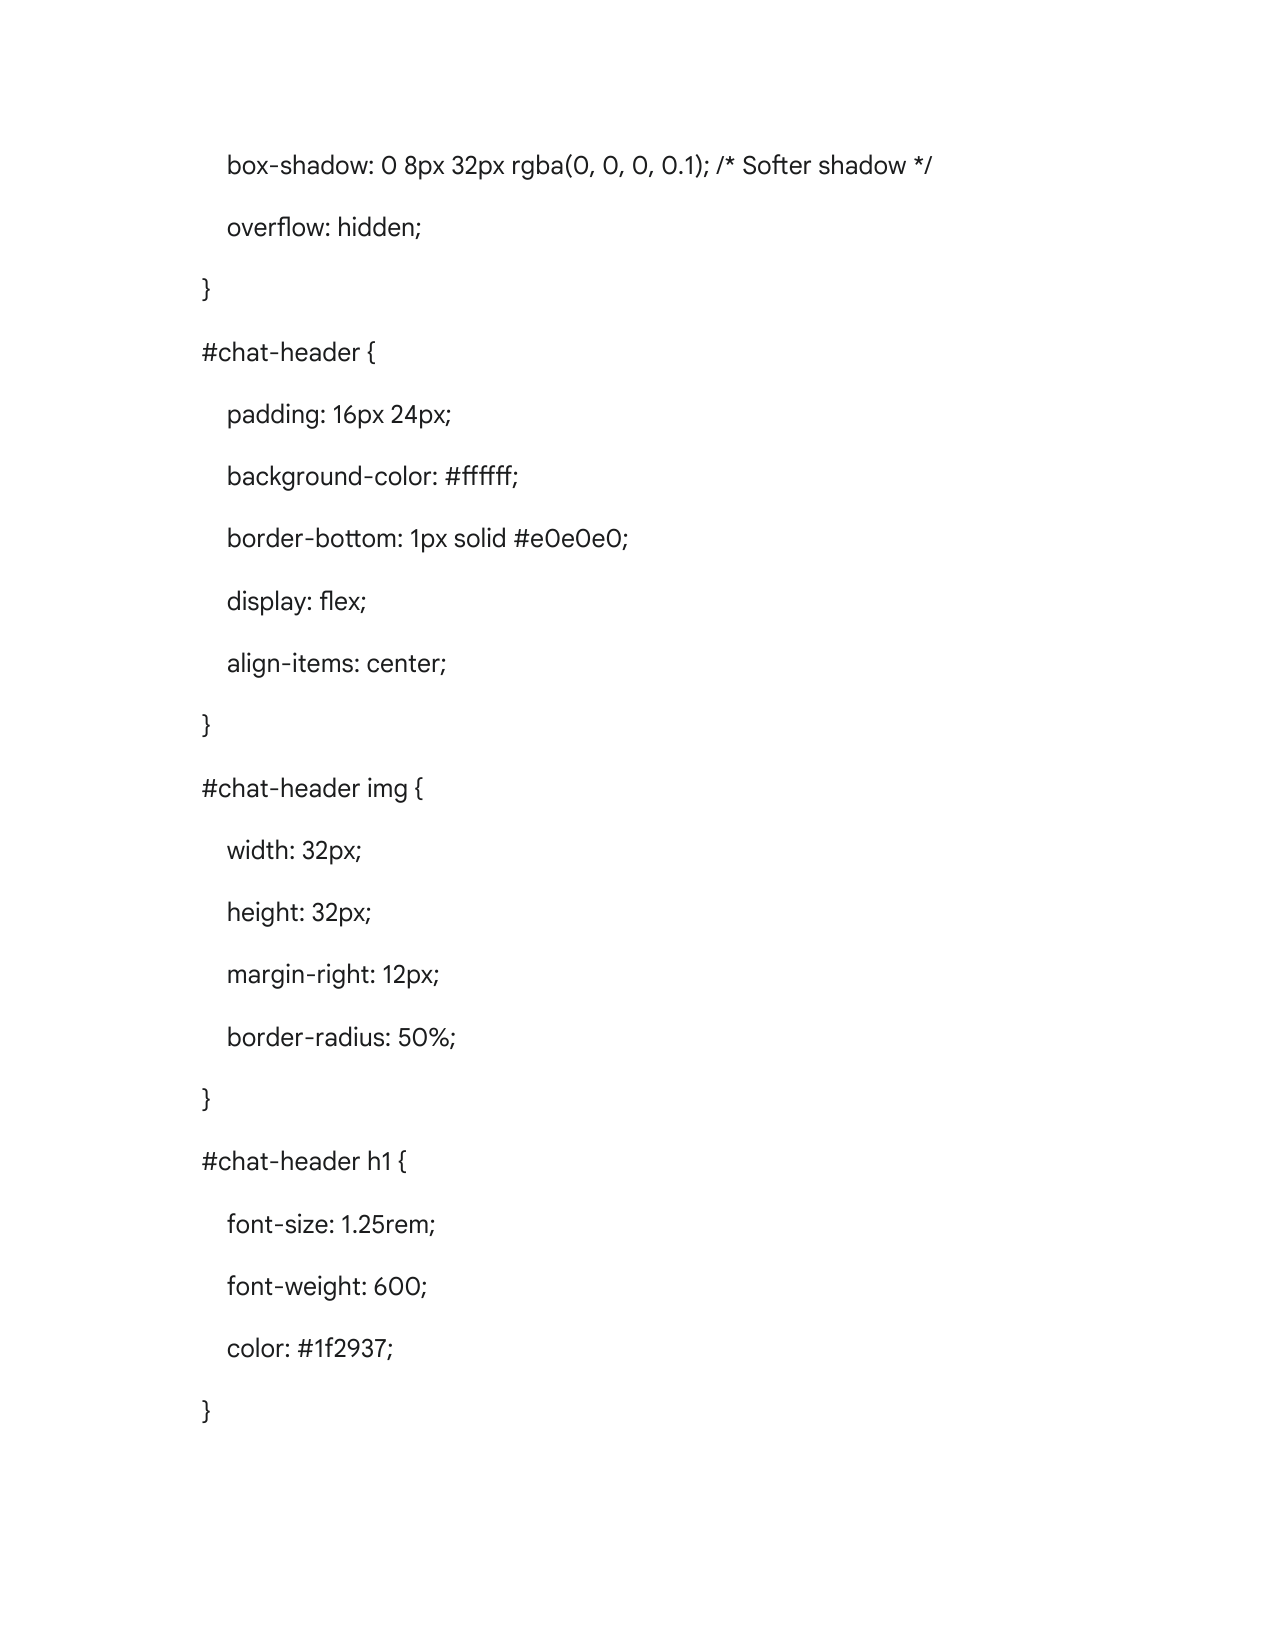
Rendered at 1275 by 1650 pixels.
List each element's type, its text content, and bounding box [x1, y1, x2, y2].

text display: flex; [150, 586, 1125, 617]
text background-color: #ffffff; [150, 461, 1125, 493]
text height: 32px; [150, 897, 1125, 929]
text font-weight: 600; [150, 1271, 1125, 1303]
text margin-right: 12px; [150, 960, 1125, 991]
text } [150, 711, 1125, 742]
text color: #1f2937; [150, 1333, 1125, 1365]
text #chat-header h1 { [150, 1147, 1125, 1178]
text border-radius: 50%; [150, 1022, 1125, 1053]
text align-items: center; [150, 648, 1125, 680]
text #chat-header { [150, 337, 1125, 368]
text } [150, 1084, 1125, 1116]
text #chat-header img { [150, 773, 1125, 804]
text width: 32px; [150, 835, 1125, 867]
text border-bottom: 1px solid #e0e0e0; [150, 524, 1125, 555]
text font-size: 1.25rem; [150, 1209, 1125, 1240]
text padding: 16px 24px; [150, 399, 1125, 431]
text overflow: hidden; [150, 212, 1125, 244]
text } [150, 1396, 1125, 1427]
text } [150, 274, 1125, 306]
text box-shadow: 0 8px 32px rgba(0, 0, 0, 0.1); /* Softer shadow */ [150, 150, 1125, 181]
